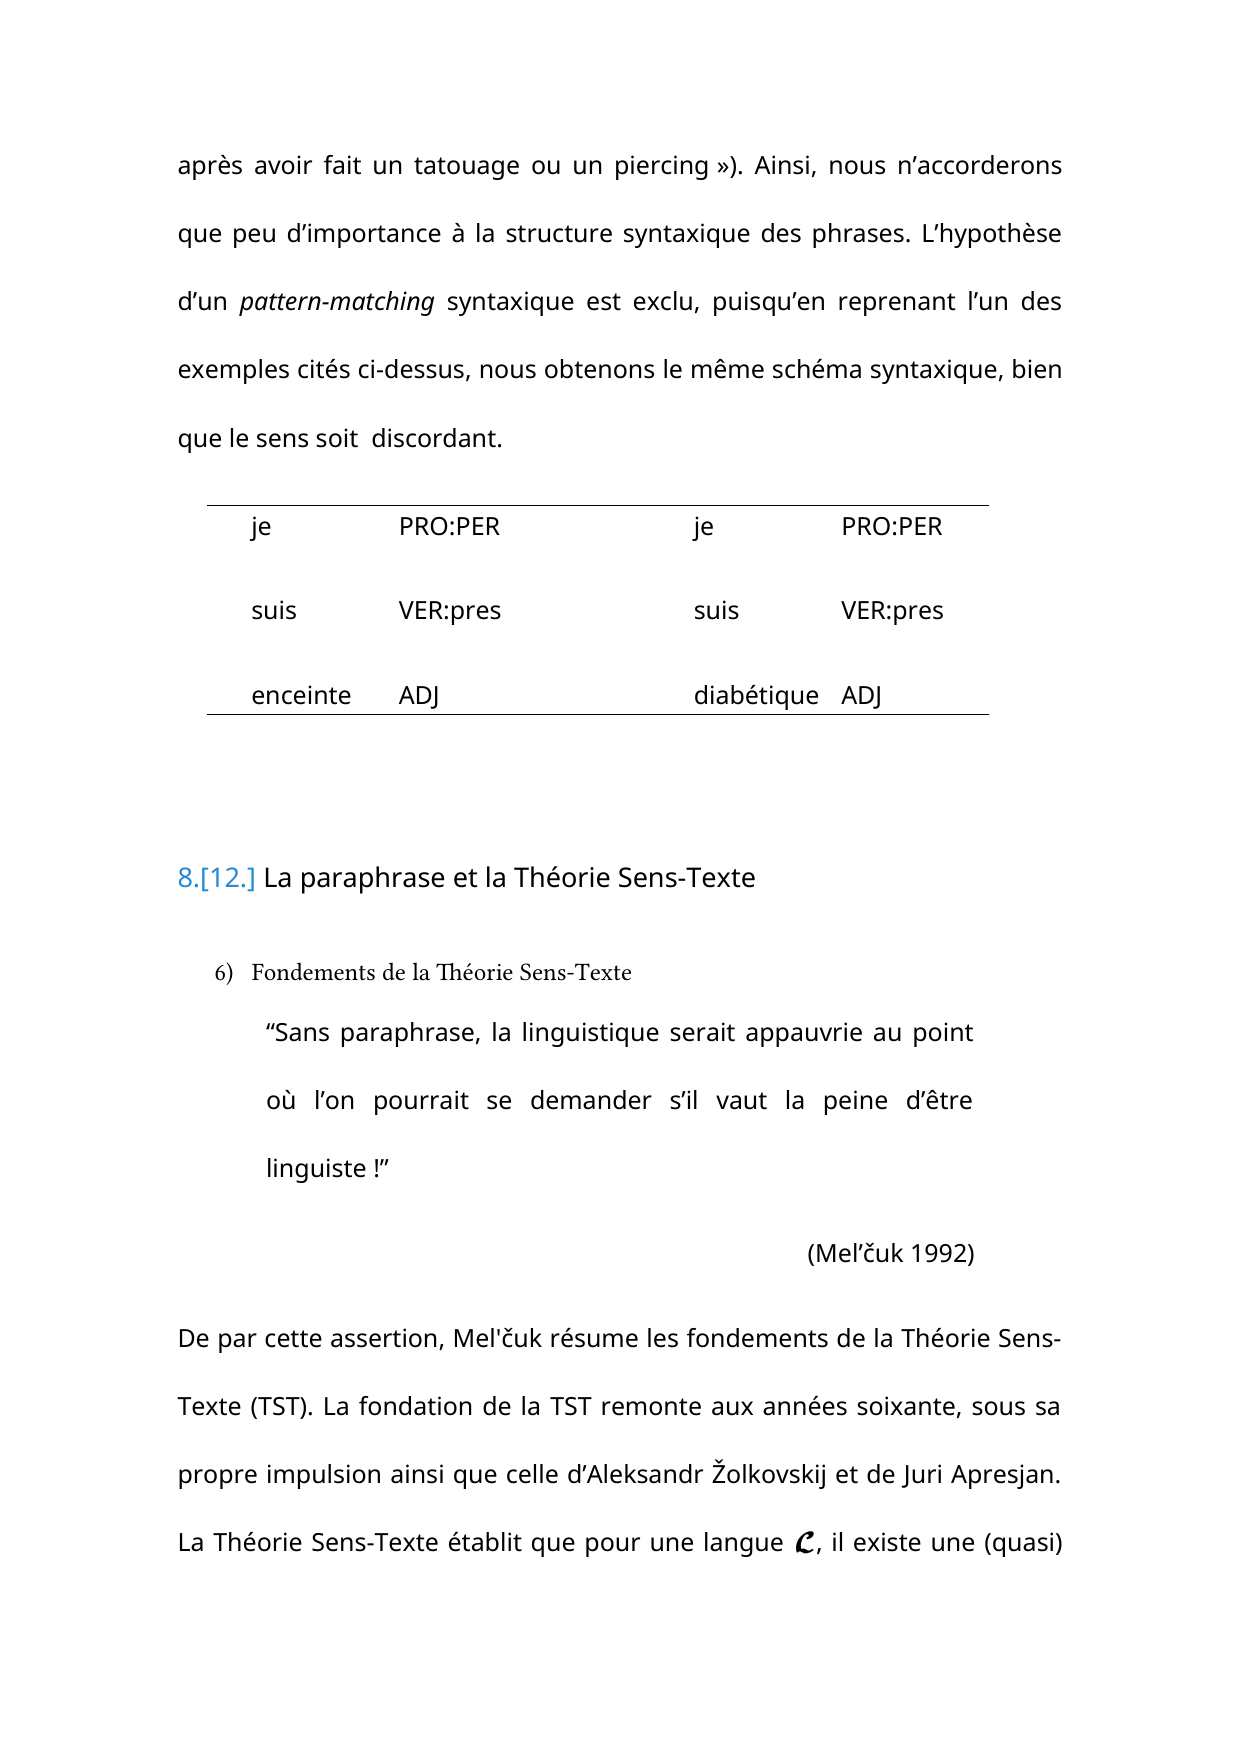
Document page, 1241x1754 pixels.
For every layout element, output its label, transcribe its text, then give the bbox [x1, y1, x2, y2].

text enceinte ADJ diabétique ADJ [207, 674, 989, 714]
subtitle Fondements de la Théorie Sens-Texte [214, 957, 1063, 986]
text “Sans paraphrase, la linguistique serait appauvrie au point où l’on pourrait se demander s’il vaut la peine d’être linguiste !” [266, 1014, 974, 1185]
text (Mel’čuk 1992) [177, 1236, 974, 1270]
text suis VER:pres suis VER:pres [207, 590, 989, 627]
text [177, 148, 1063, 454]
subtitle La paraphrase et la Théorie Sens-Texte [177, 859, 1063, 896]
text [177, 1320, 1063, 1559]
text je PRO:PER je PRO:PER [207, 506, 989, 542]
